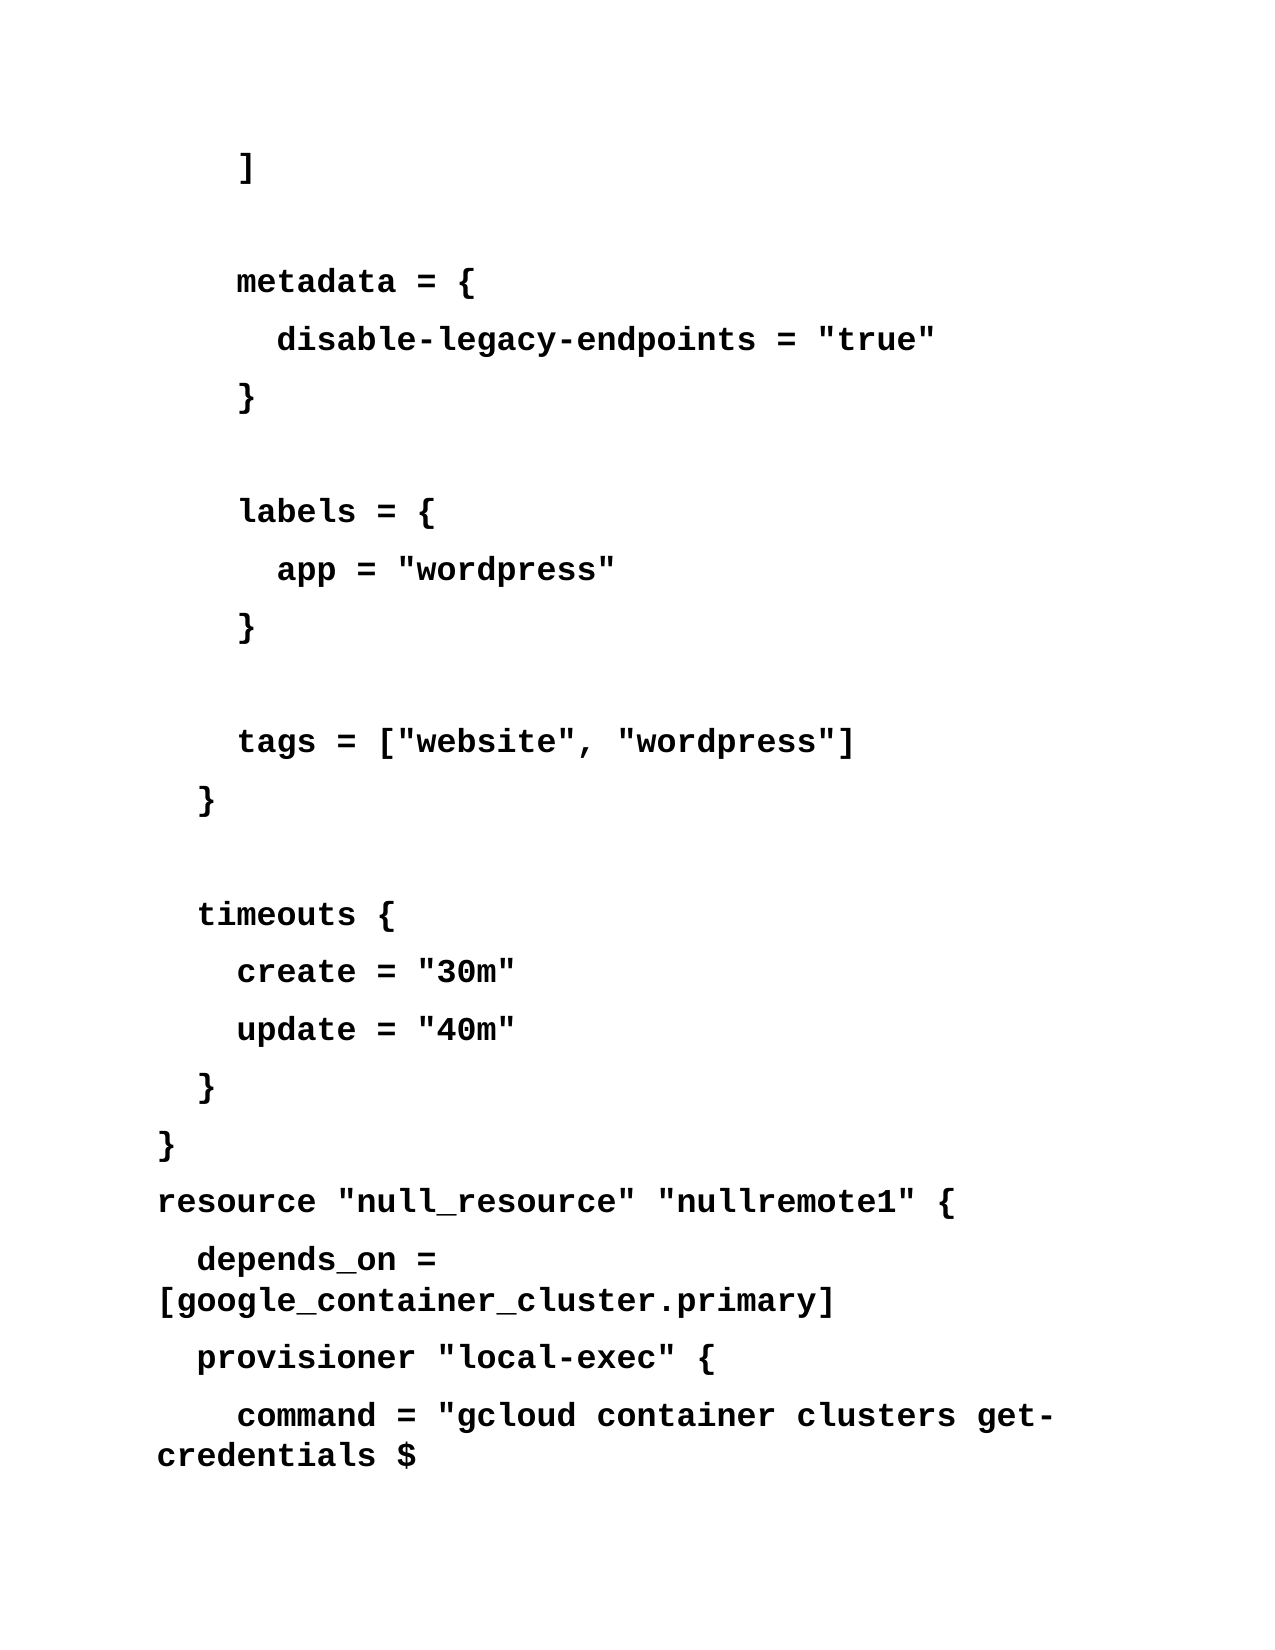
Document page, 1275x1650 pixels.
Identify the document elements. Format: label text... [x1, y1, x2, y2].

text } [156, 1070, 1118, 1108]
text } [156, 380, 1118, 418]
text } [156, 782, 1118, 820]
text resource "null_resource" "nullremote1" { [156, 1185, 1118, 1223]
text labels = { [156, 495, 1118, 533]
text app = "wordpress" [156, 552, 1118, 590]
text tags = ["website", "wordpress"] [156, 725, 1118, 763]
text ] [156, 150, 1118, 188]
text metadata = { [156, 265, 1118, 303]
text timeouts { [156, 897, 1118, 935]
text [156, 1398, 1118, 1477]
text update = "40m" [156, 1012, 1118, 1050]
text provisioner "local-exec" { [156, 1341, 1118, 1379]
text depends_on = [google_container_cluster.primary] [156, 1242, 1118, 1321]
text disable-legacy-endpoints = "true" [156, 322, 1118, 360]
text create = "30m" [156, 955, 1118, 993]
text } [156, 1127, 1118, 1165]
text } [156, 610, 1118, 648]
